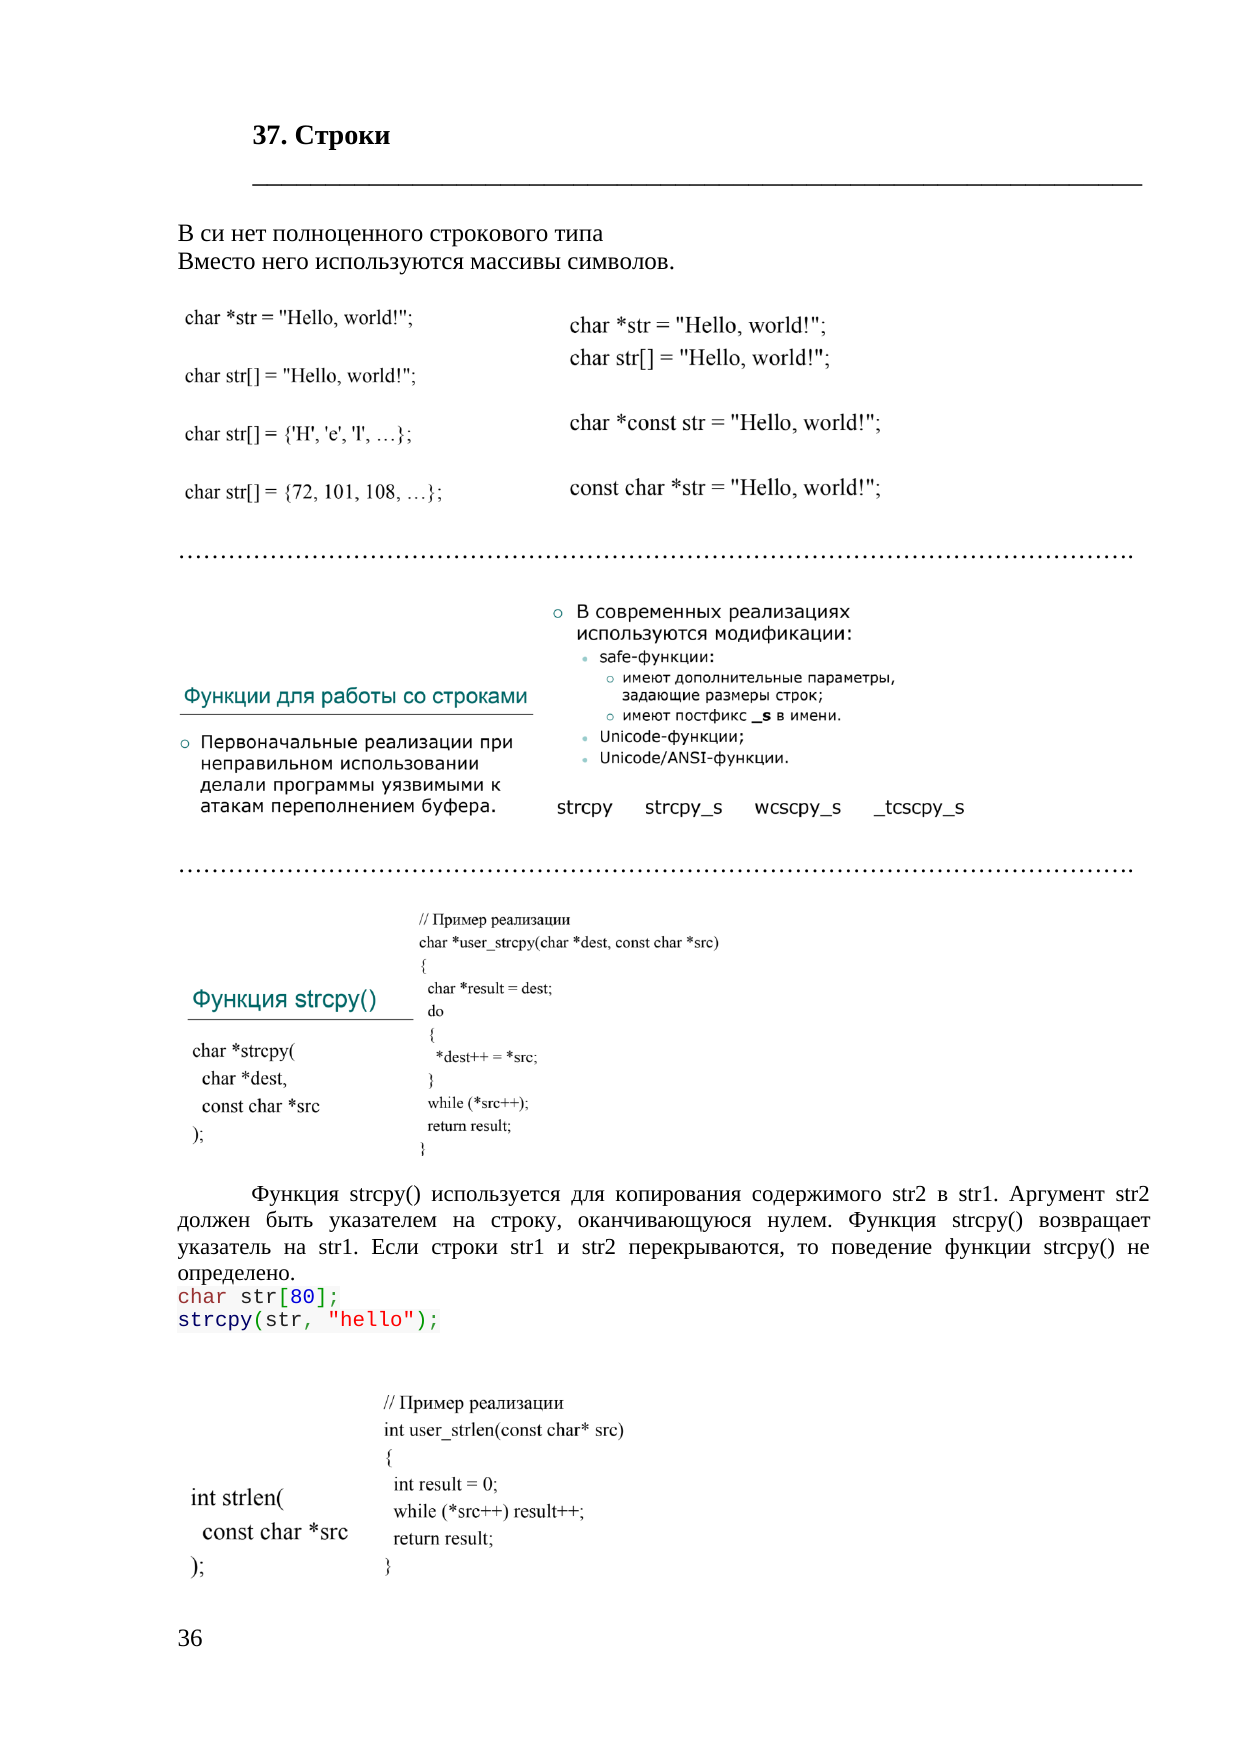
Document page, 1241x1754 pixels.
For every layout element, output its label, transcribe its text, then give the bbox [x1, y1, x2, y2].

picture [177, 303, 449, 506]
picture [539, 592, 973, 821]
text ……………………………………………………………………………………………………. [177, 849, 1152, 878]
text Вместо него используются массивы символов. [177, 246, 1152, 275]
picture [561, 312, 894, 506]
subtitle 37. Строки [252, 118, 1152, 151]
picture [367, 1384, 625, 1579]
text _____________________________________________________________ [252, 155, 1152, 189]
text ……………………………………………………………………………………………………. [177, 535, 1152, 563]
picture [177, 681, 534, 821]
text В си нет полноценного строкового типа [177, 218, 1152, 246]
picture [177, 907, 723, 1156]
picture [177, 1480, 361, 1579]
